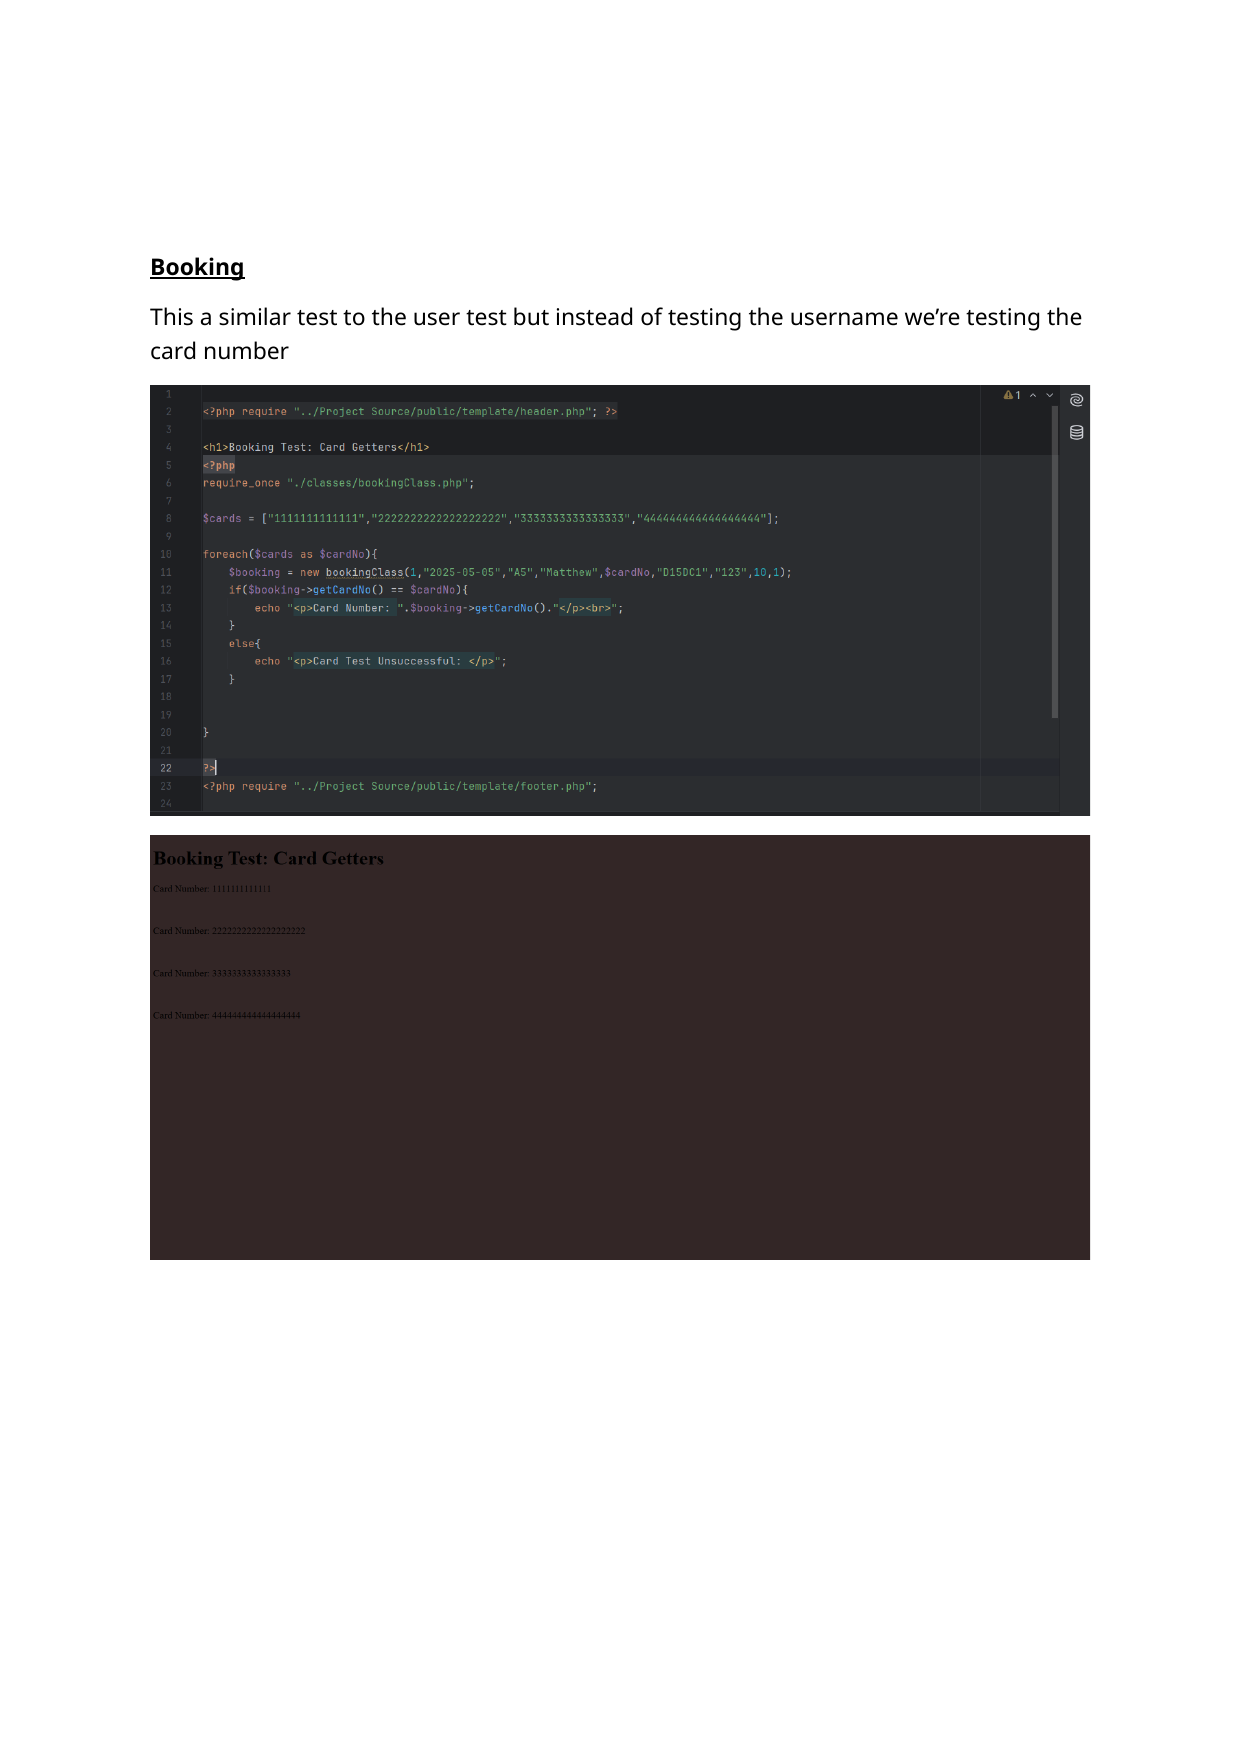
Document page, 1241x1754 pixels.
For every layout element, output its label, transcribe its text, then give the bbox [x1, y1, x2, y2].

text Booking [150, 251, 1090, 282]
picture [150, 385, 1091, 816]
text This a similar test to the user test but instead of testing the username we’re testing the card number [150, 301, 1090, 366]
picture [150, 835, 1091, 1260]
